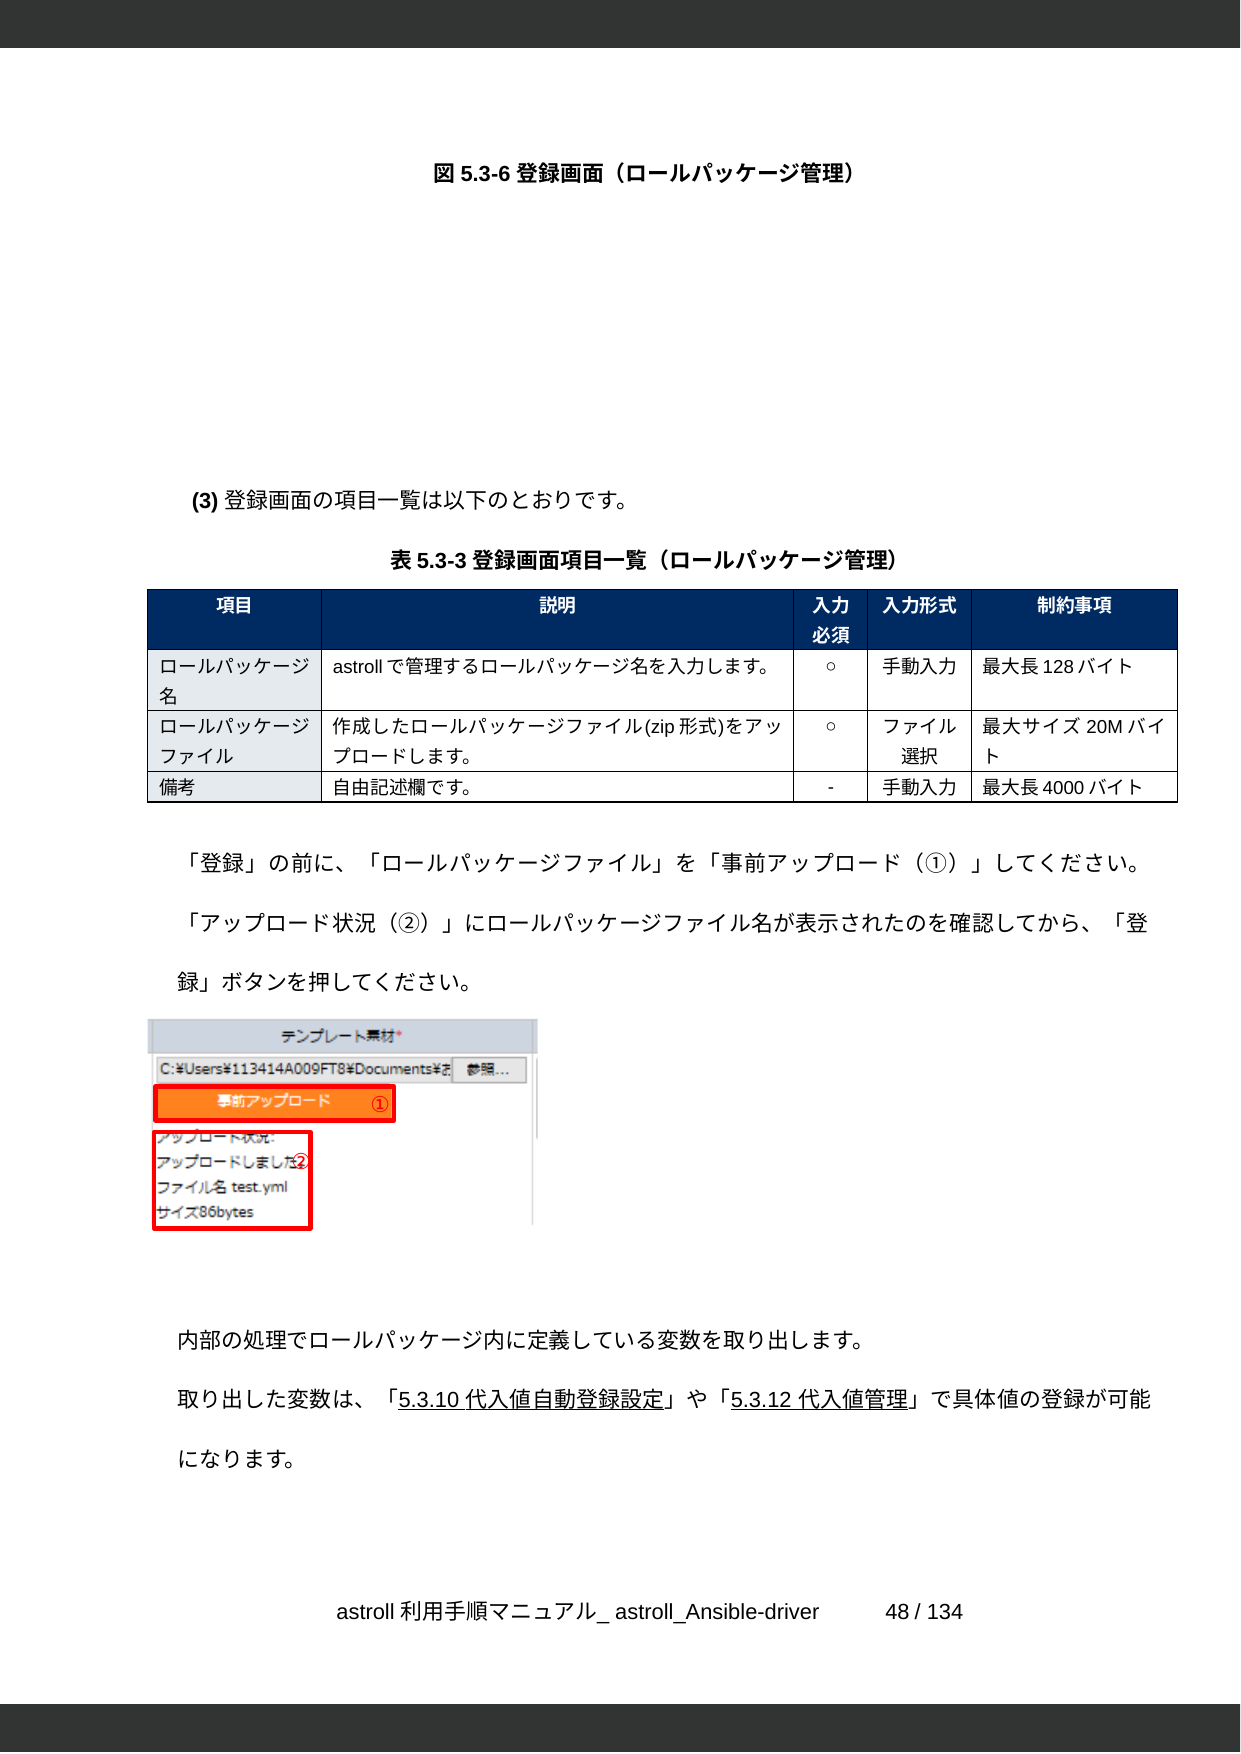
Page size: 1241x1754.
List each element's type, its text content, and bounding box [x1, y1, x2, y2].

picture [0, 0, 1241, 48]
table_header 説明 [322, 590, 793, 649]
table_header 制約事項 [972, 590, 1177, 649]
table_cell - [794, 772, 867, 801]
table_header 項目 [148, 590, 321, 649]
table_cell 最大長4000バイト [972, 772, 1177, 801]
table_cell ロールパッケージファイル [148, 711, 321, 771]
table_cell 最大サイズ20Mバイト [972, 711, 1177, 771]
text 表 5.3-3 登録画面項目一覧（ロールパッケージ管理） [148, 529, 1152, 589]
table_cell ファイル選択 [868, 711, 971, 771]
text 「登録」の前に、「ロールパッケージファイル」を「事前アップロード（①）」してください。「アップロード状況（②）」にロールパッケージファイル名が表示されたのを確認してから、「登録」ボタンを押してください。 [177, 832, 1152, 1011]
text (3) 登録画面の項目一覧は以下のとおりです。 [148, 469, 1152, 529]
table_cell astrollで管理するロールパッケージ名を入力します。 [322, 650, 793, 710]
table_cell ○ [794, 650, 867, 710]
table_cell 作成したロールパッケージファイル(zip形式)をアップロードします。 [322, 711, 793, 771]
picture [147, 1011, 538, 1244]
table_cell 最大長128バイト [972, 650, 1177, 710]
text 図 5.3-6 登録画面（ロールパッケージ管理） [148, 142, 1152, 201]
text 取り出した変数は、「5.3.10 代入値自動登録設定」や「5.3.12 代入値管理」で具体値の登録が可能になります。 [177, 1368, 1152, 1488]
table_header 入力 必須 [794, 590, 867, 649]
text 内部の処理でロールパッケージ内に定義している変数を取り出します。 [177, 1309, 1152, 1368]
table_header 入力形式 [868, 590, 971, 649]
picture [0, 1704, 1241, 1752]
table_cell ○ [794, 711, 867, 771]
table_cell 手動入力 [868, 772, 971, 801]
table_cell 手動入力 [868, 650, 971, 710]
table_cell 自由記述欄です。 [322, 772, 793, 801]
table_cell ロールパッケージ名 [148, 650, 321, 710]
table_cell 備考 [148, 772, 321, 801]
